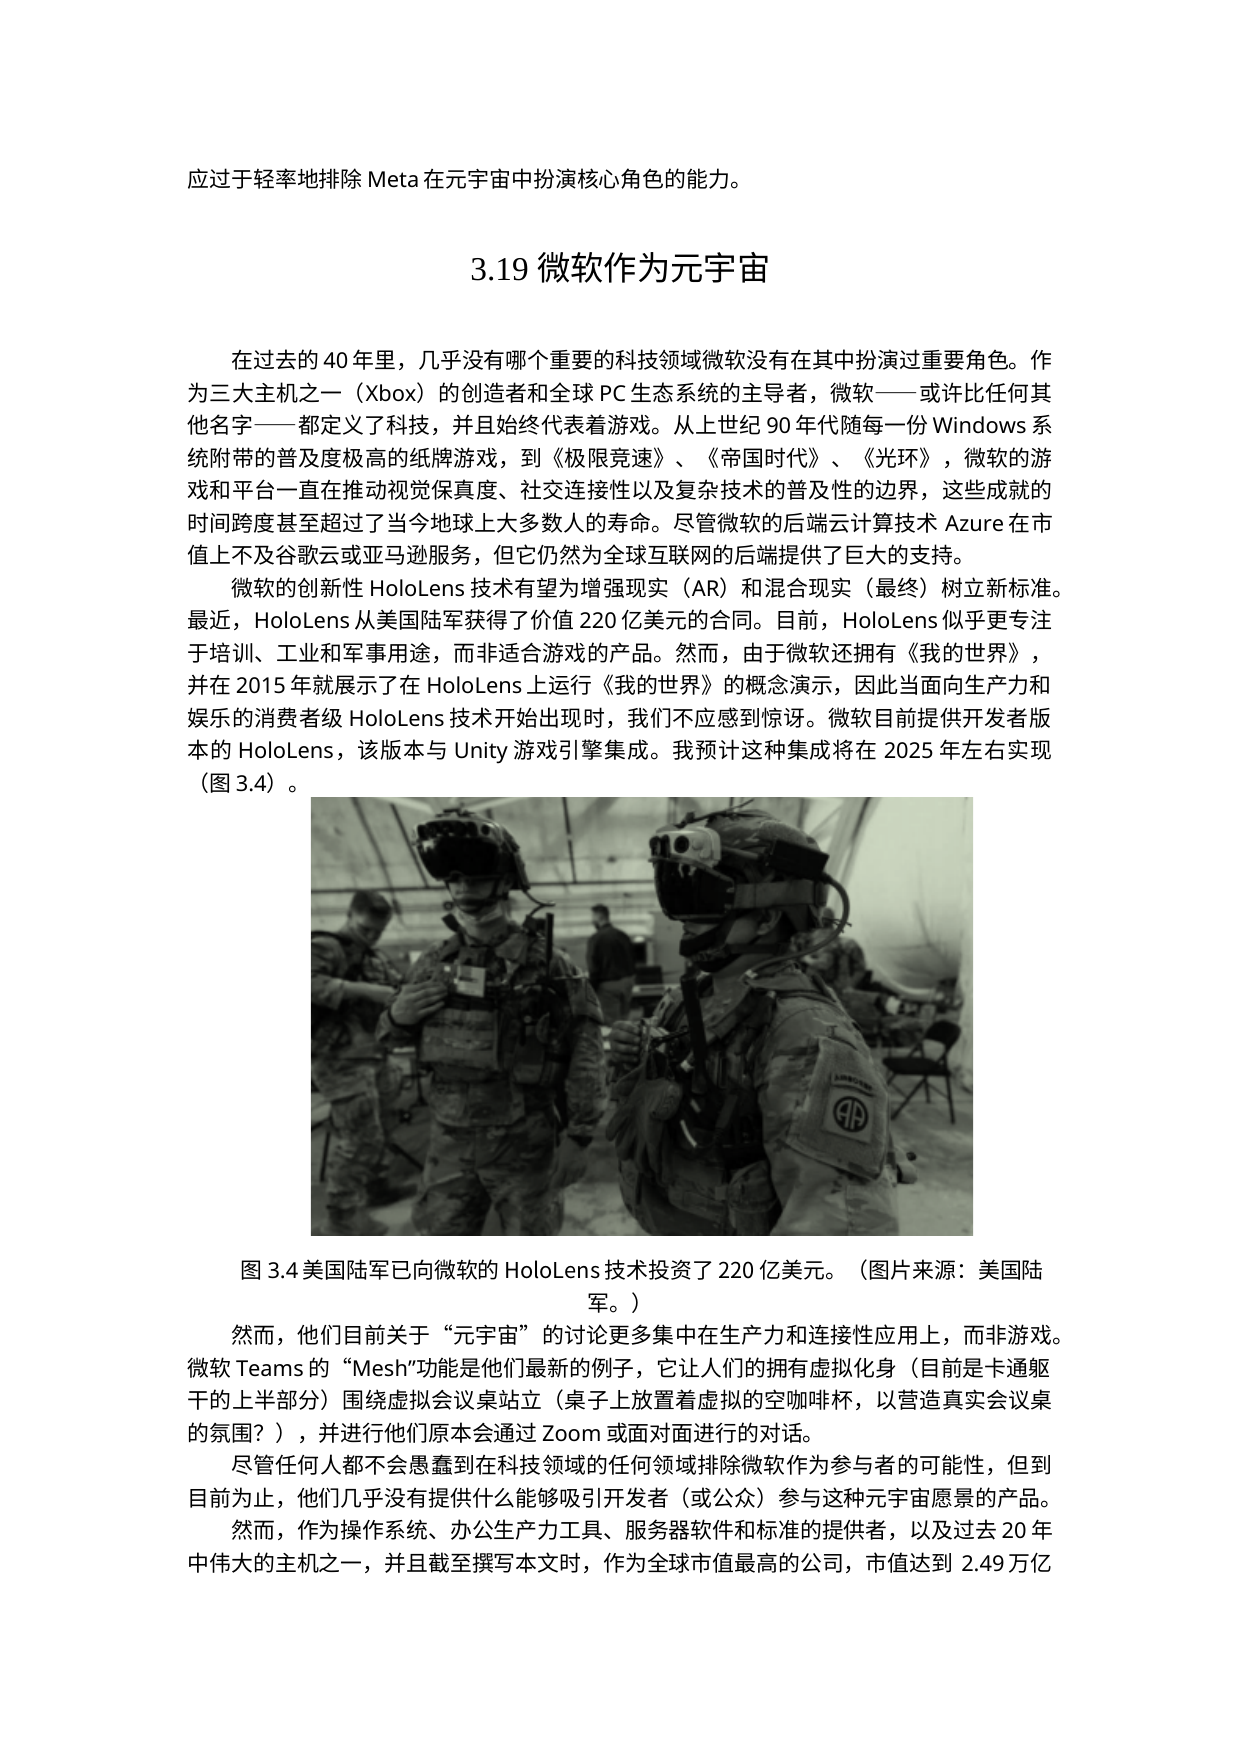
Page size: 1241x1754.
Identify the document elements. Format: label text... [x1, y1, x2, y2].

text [187, 1513, 1053, 1578]
text 然而，他们目前关于“元宇宙”的讨论更多集中在生产力和连接性应用上，而非游戏。微软Teams的“Mesh”功能是他们最新的例子，它让人们的拥有虚拟化身（目前是卡通躯干的上半部分）围绕虚拟会议桌站立（桌子上放置着虚拟的空咖啡杯，以营造真实会议桌的氛围？），并进行他们原本会通过Zoom或面对面进行的对话。 [187, 1318, 1053, 1448]
picture [310, 797, 974, 1236]
text 微软的创新性HoloLens技术有望为增强现实（AR）和混合现实（最终）树立新标准。最近，HoloLens从美国陆军获得了价值220亿美元的合同。目前，HoloLens似乎更专注于培训、工业和军事用途，而非适合游戏的产品。然而，由于微软还拥有《我的世界》，并在2015年就展示了在HoloLens上运行《我的世界》的概念演示，因此当面向生产力和娱乐的消费者级HoloLens技术开始出现时，我们不应感到惊讶。微软目前提供开发者版本的HoloLens，该版本与Unity游戏引擎集成。我预计这种集成将在2025年左右实现（图3.4）。 [187, 570, 1053, 798]
subtitle 3.19 微软作为元宇宙 [187, 236, 1053, 301]
text 图 3.4美国陆军已向微软的HoloLens技术投资了220亿美元。（图片来源：美国陆军。） [187, 1253, 1053, 1318]
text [187, 162, 1053, 194]
text 在过去的40年里，几乎没有哪个重要的科技领域微软没有在其中扮演过重要角色。作为三大主机之一（Xbox）的创造者和全球PC生态系统的主导者，微软——或许比任何其他名字——都定义了科技，并且始终代表着游戏。从上世纪90年代随每一份Windows系统附带的普及度极高的纸牌游戏，到《极限竞速》、《帝国时代》、《光环》，微软的游戏和平台一直在推动视觉保真度、社交连接性以及复杂技术的普及性的边界，这些成就的时间跨度甚至超过了当今地球上大多数人的寿命。尽管微软的后端云计算技术Azure在市值上不及谷歌云或亚马逊服务，但它仍然为全球互联网的后端提供了巨大的支持。 [187, 343, 1053, 570]
text 尽管任何人都不会愚蠢到在科技领域的任何领域排除微软作为参与者的可能性，但到目前为止，他们几乎没有提供什么能够吸引开发者（或公众）参与这种元宇宙愿景的产品。 [187, 1448, 1053, 1513]
